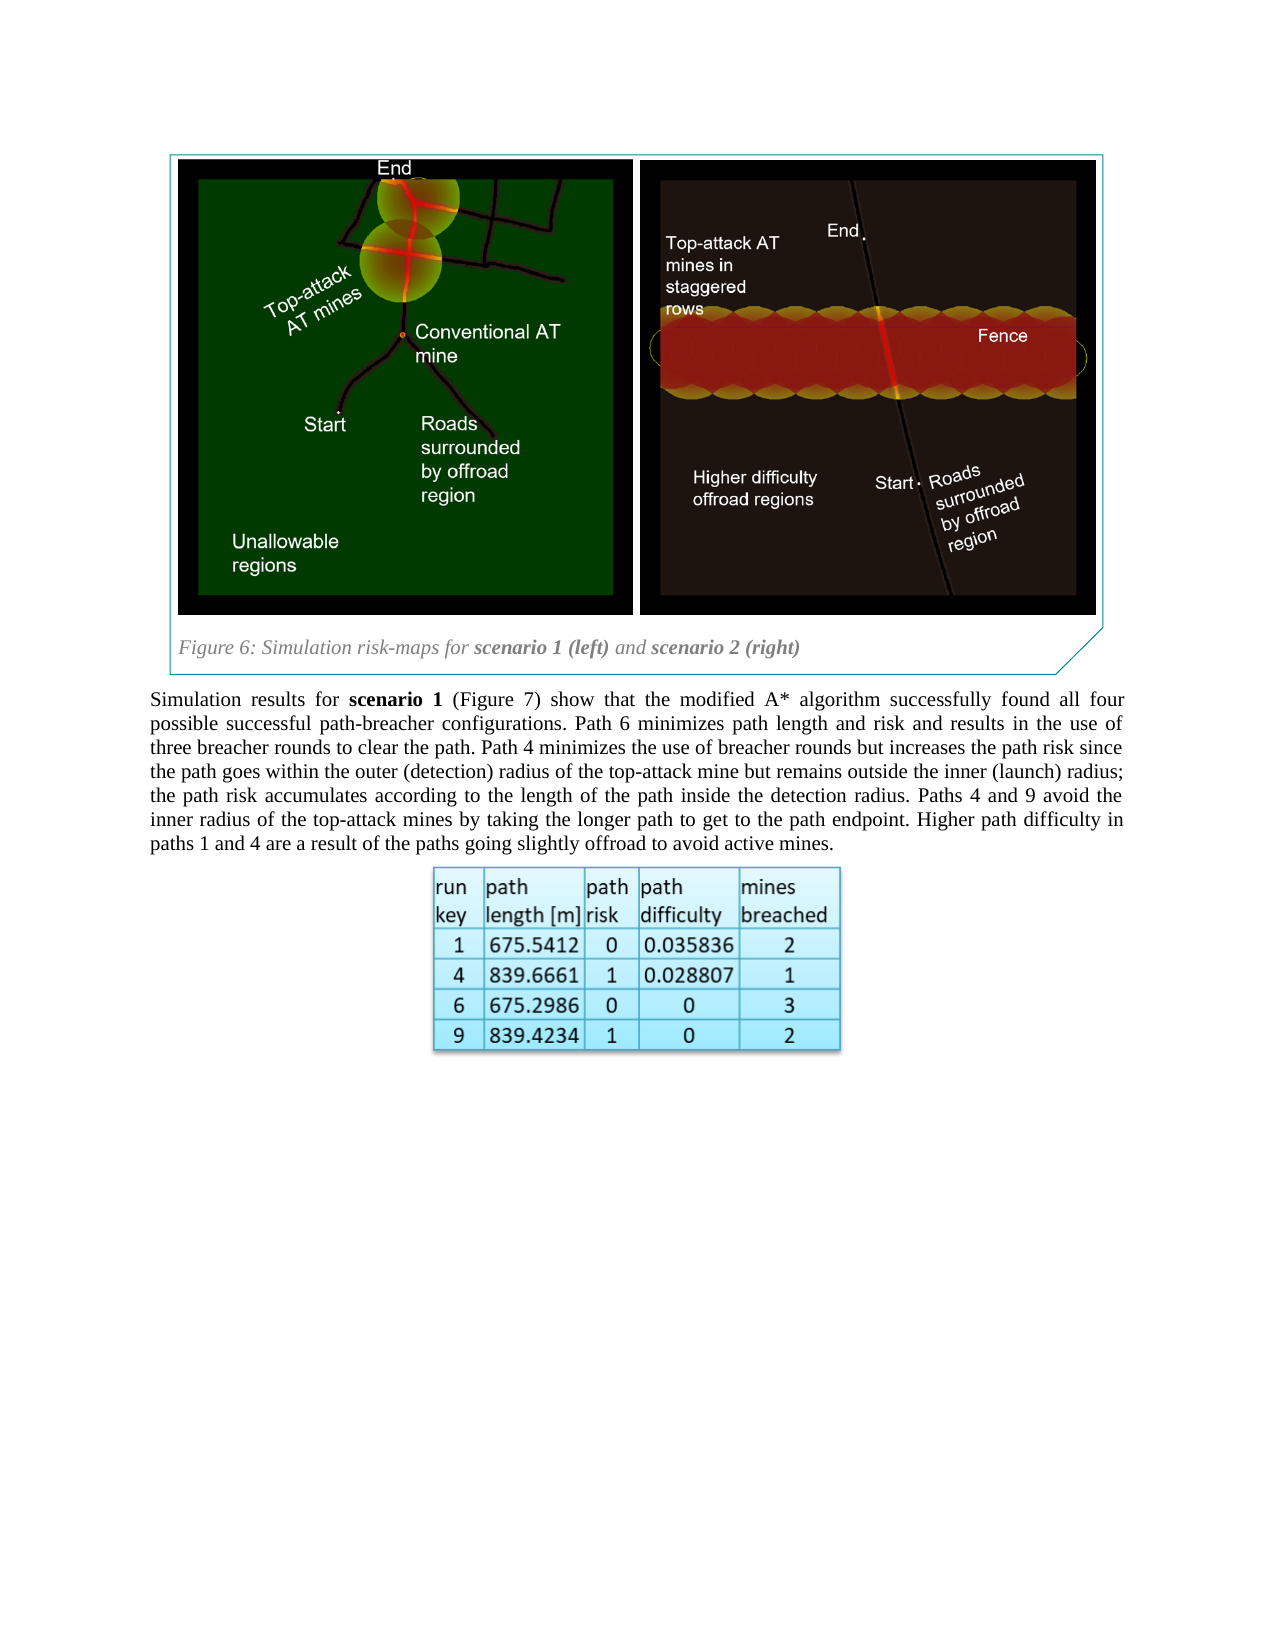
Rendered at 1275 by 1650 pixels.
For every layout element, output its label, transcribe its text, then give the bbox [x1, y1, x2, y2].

picture [178, 149, 633, 615]
picture [640, 160, 1096, 615]
text Simulation results for scenario 1 (Figure 10) show that the modified A* algorithm successfully found all four possible successful path-breacher configurations. Path 6 minimizes path length and risk and results in the use of three breacher rounds to clear the path. Path 4 minimizes the use of breacher rounds but increases the path risk since the path goes within the outer (detection) radius of the top-attack mine but remains outside the inner (launch) radius; the path risk accumulates according to the length of the path inside the detection radius. Paths 4 and 9 avoid the inner radius of the top-attack mines by taking the longer path to get to the path endpoint. Higher path difficulty in paths 1 and 4 are a result of the paths going slightly offroad to avoid active mines. [150, 687, 1125, 855]
picture [427, 863, 848, 1064]
